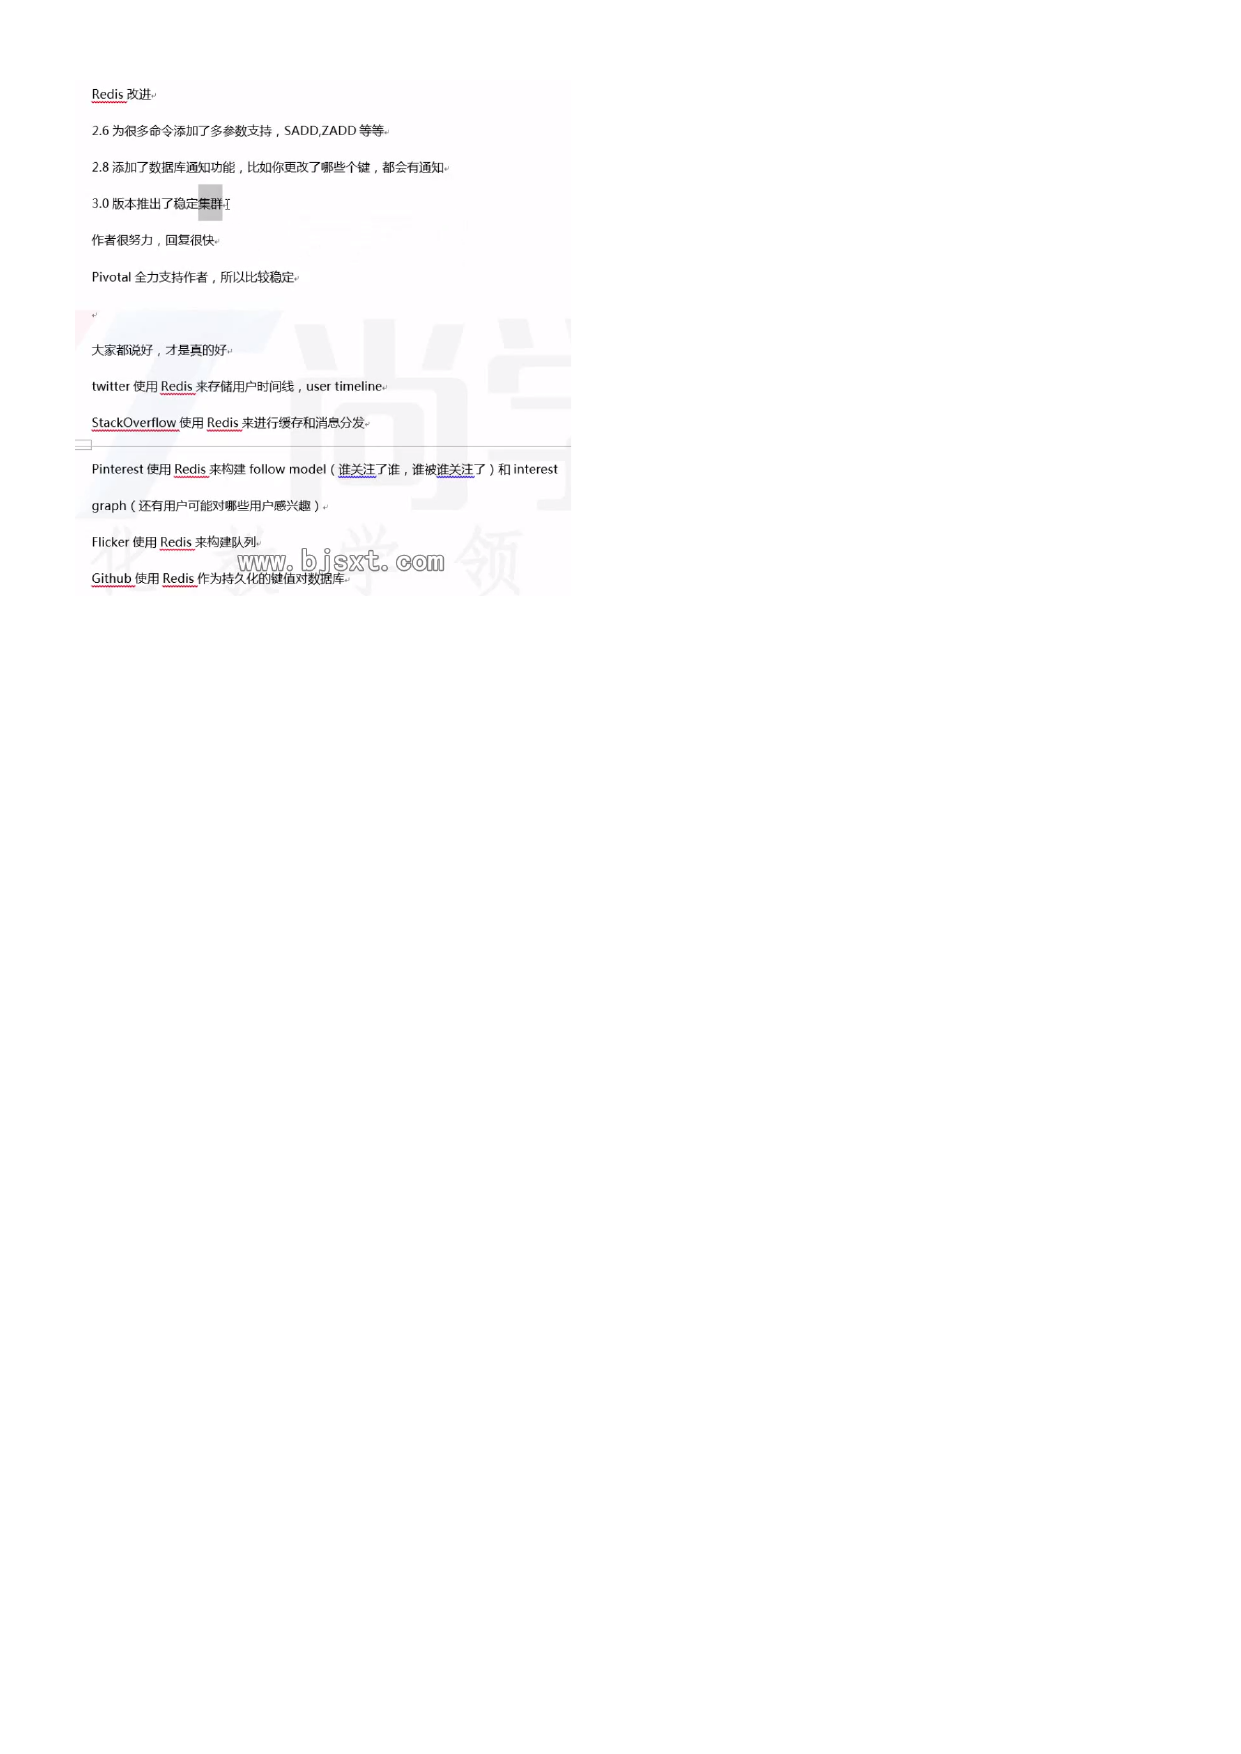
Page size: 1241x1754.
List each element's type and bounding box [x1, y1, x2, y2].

picture [75, 80, 572, 596]
